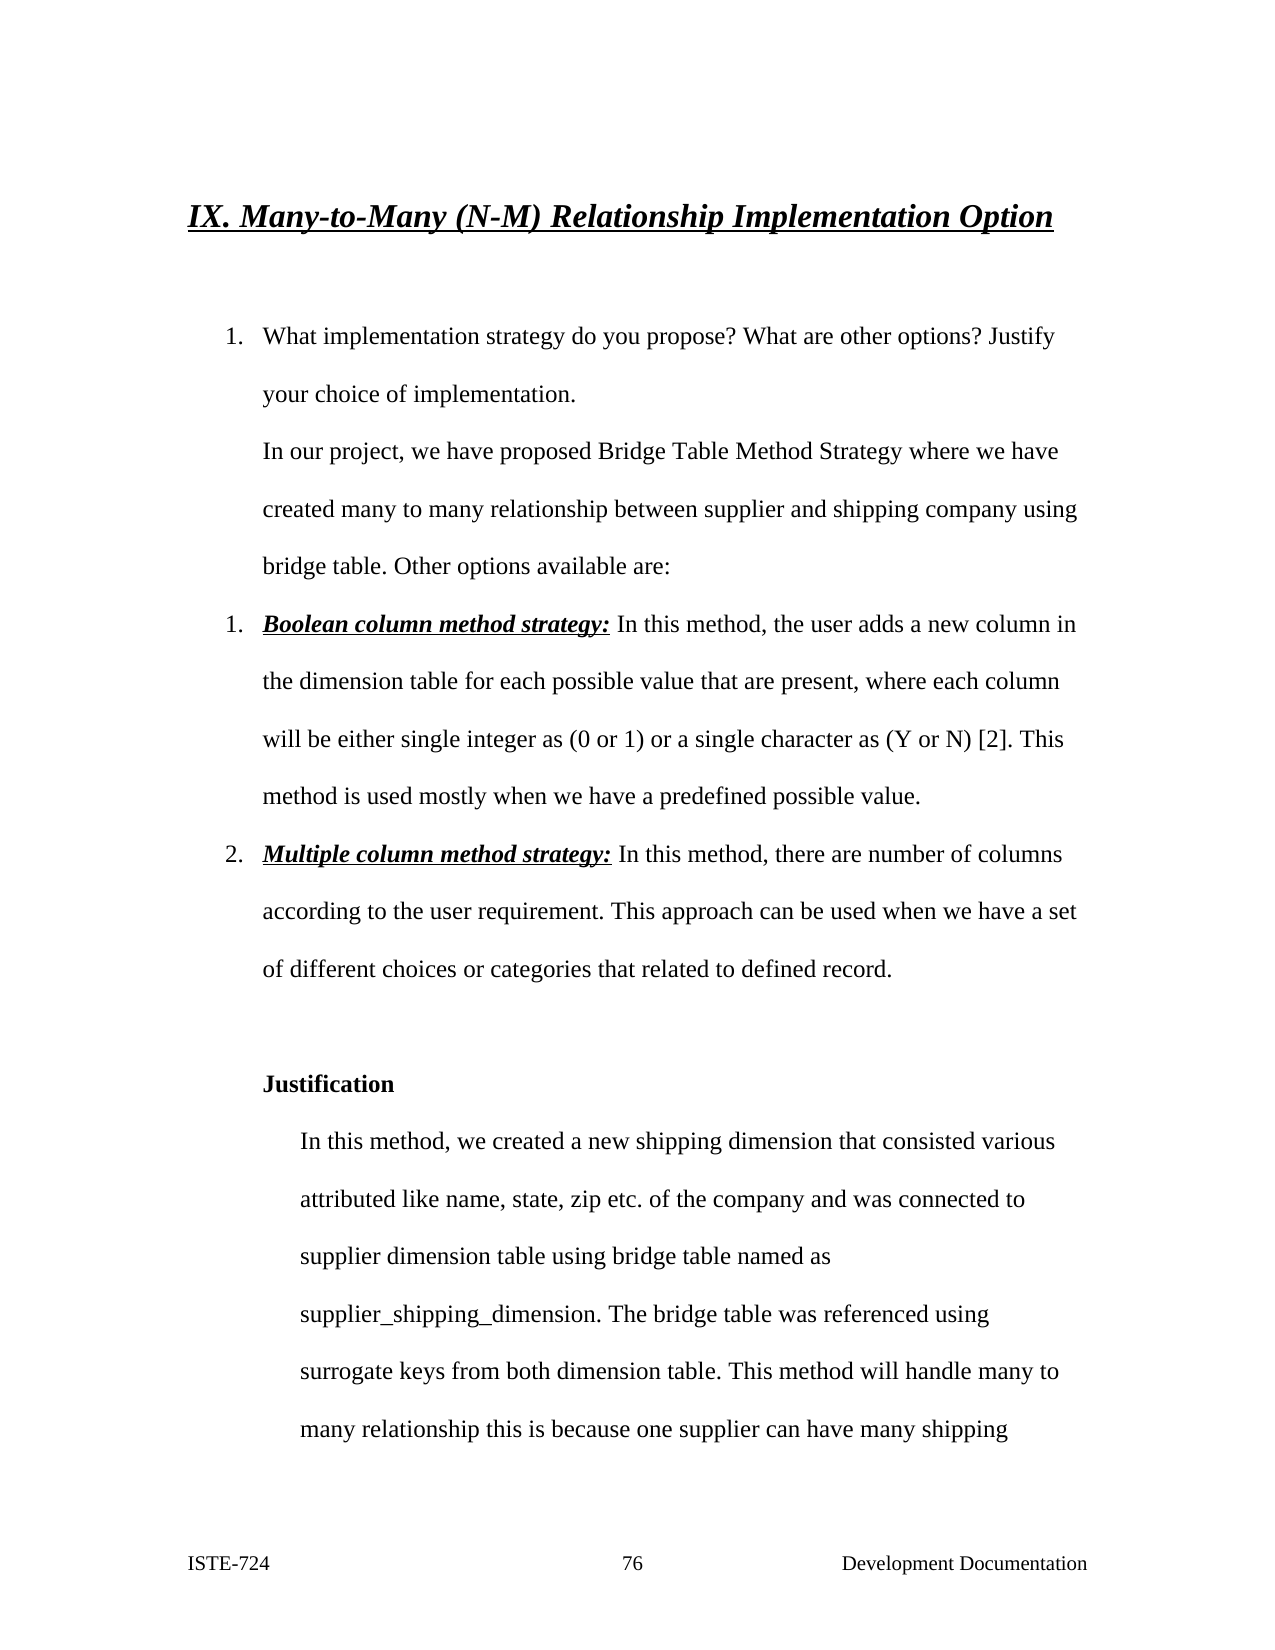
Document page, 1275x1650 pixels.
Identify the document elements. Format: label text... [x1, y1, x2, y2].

subtitle IX. Many-to-Many (N-M) Relationship Implementation Option [187, 197, 1087, 235]
text In our project, we have proposed Bridge Table Method Strategy where we have created many to many relationship between supplier and shipping company using bridge table. Other options available are: [262, 436, 1087, 580]
text Justification [262, 1069, 1087, 1098]
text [300, 1126, 1087, 1443]
list Multiple column method strategy: In this method, there are number of columns according to the user requirement. This approach can be used when we have a set of different choices or categories that related to defined record. [225, 839, 1087, 983]
list Boolean column method strategy: In this method, the user adds a new column in the dimension table for each possible value that are present, where each column will be either single integer as (0 or 1) or a single character as (Y or N) [2]. This method is used mostly when we have a predefined possible value. [225, 609, 1087, 810]
list What implementation strategy do you propose? What are other options? Justify your choice of implementation. [225, 321, 1087, 408]
